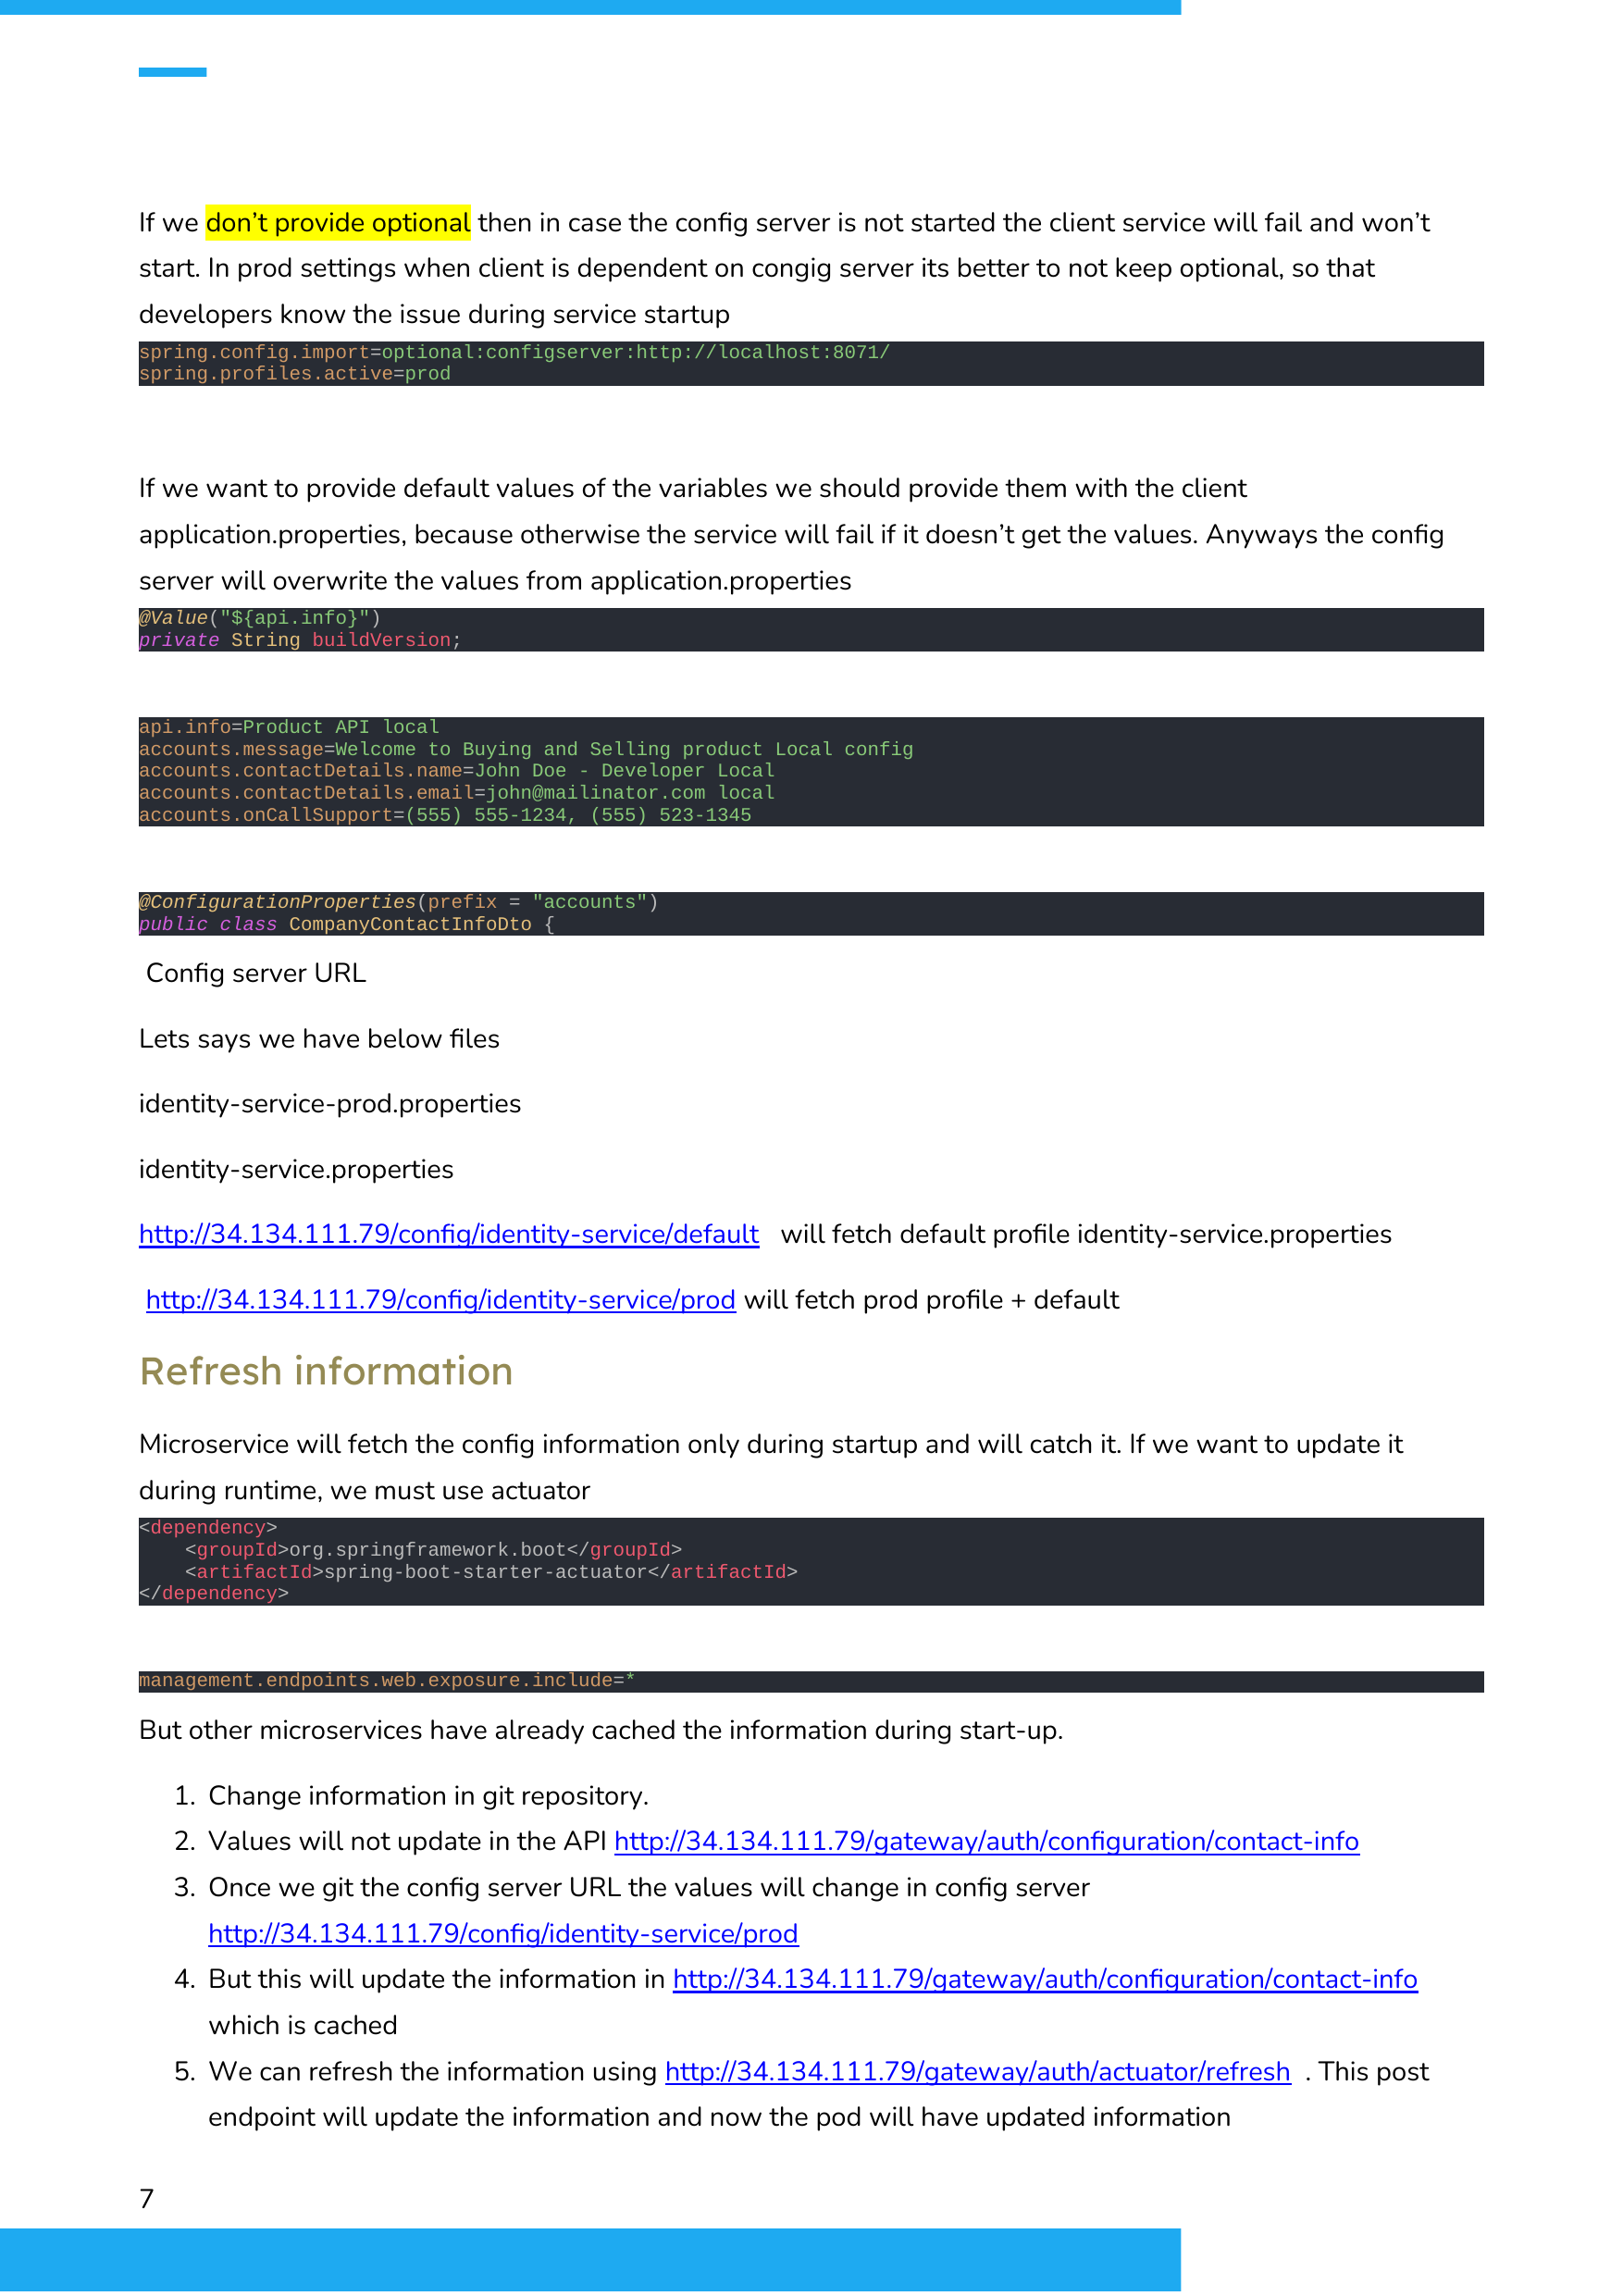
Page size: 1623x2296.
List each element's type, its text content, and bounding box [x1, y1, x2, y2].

picture [0, 0, 1182, 15]
text management.endpoints.web.exposure.include=* [139, 1671, 1484, 1693]
list Values will not update in the API http://34.134.111.79/gateway/auth/configuration/contact-info [173, 1823, 1484, 1860]
text @Value("${api.info}") private String buildVersion; [139, 608, 1484, 652]
text But other microservices have already cached the information during start-up. [139, 1712, 1484, 1749]
text If we want to provide default values of the variables we should provide them with the client application.properties, because otherwise the service will fail if it doesn’t get the values. Anyways the config server will overwrite the values from application.properties [139, 470, 1484, 599]
text http://34.134.111.79/config/identity-service/default will fetch default profile identity-service.properties [139, 1216, 1484, 1253]
text http://34.134.111.79/config/identity-service/prod will fetch prod profile + default [139, 1281, 1484, 1318]
list Change information in git repository. [173, 1778, 1484, 1814]
text Lets says we have below files [139, 1020, 1484, 1057]
text Microservice will fetch the config information only during startup and will catch it. If we want to update it during runtime, we must use actuator [139, 1426, 1484, 1509]
text Config server URL [139, 955, 1484, 992]
text @ConfigurationProperties(prefix = "accounts") public class CompanyContactInfoDto { [139, 892, 1484, 936]
picture [0, 2228, 1182, 2291]
text identity-service.properties [139, 1150, 1484, 1187]
text api.info=Product API local accounts.message=Welcome to Buying and Selling product Local config accounts.contactDetails.name=John Doe - Developer Local accounts.contactDetails.email=john@mailinator.com local accounts.onCallSupport=(555) 555-1234, (555) 523-1345 [139, 717, 1484, 826]
picture [139, 68, 207, 77]
text identity-service-prod.properties [139, 1086, 1484, 1123]
text If we don’t provide optional then in case the config server is not started the client service will fail and won’t start. In prod settings when client is dependent on congig server its better to not keep optional, so that developers know the issue during service startup [139, 205, 1484, 333]
list Once we git the config server URL the values will change in config server http://34.134.111.79/config/identity-service/prod [173, 1869, 1484, 1952]
text <dependency> <groupId>org.springframework.boot</groupId> <artifactId>spring-boot-starter-actuator</artifactId> </dependency> [139, 1518, 1484, 1606]
text spring.config.import=optional:configserver:http://localhost:8071/ spring.profiles.active=prod [139, 341, 1484, 386]
list But this will update the information in http://34.134.111.79/gateway/auth/configuration/contact-info which is cached [173, 1961, 1484, 2044]
subtitle Refresh information [139, 1347, 1484, 1395]
list We can refresh the information using http://34.134.111.79/gateway/auth/actuator/refresh . This post endpoint will update the information and now the pod will have updated information [173, 2054, 1484, 2136]
